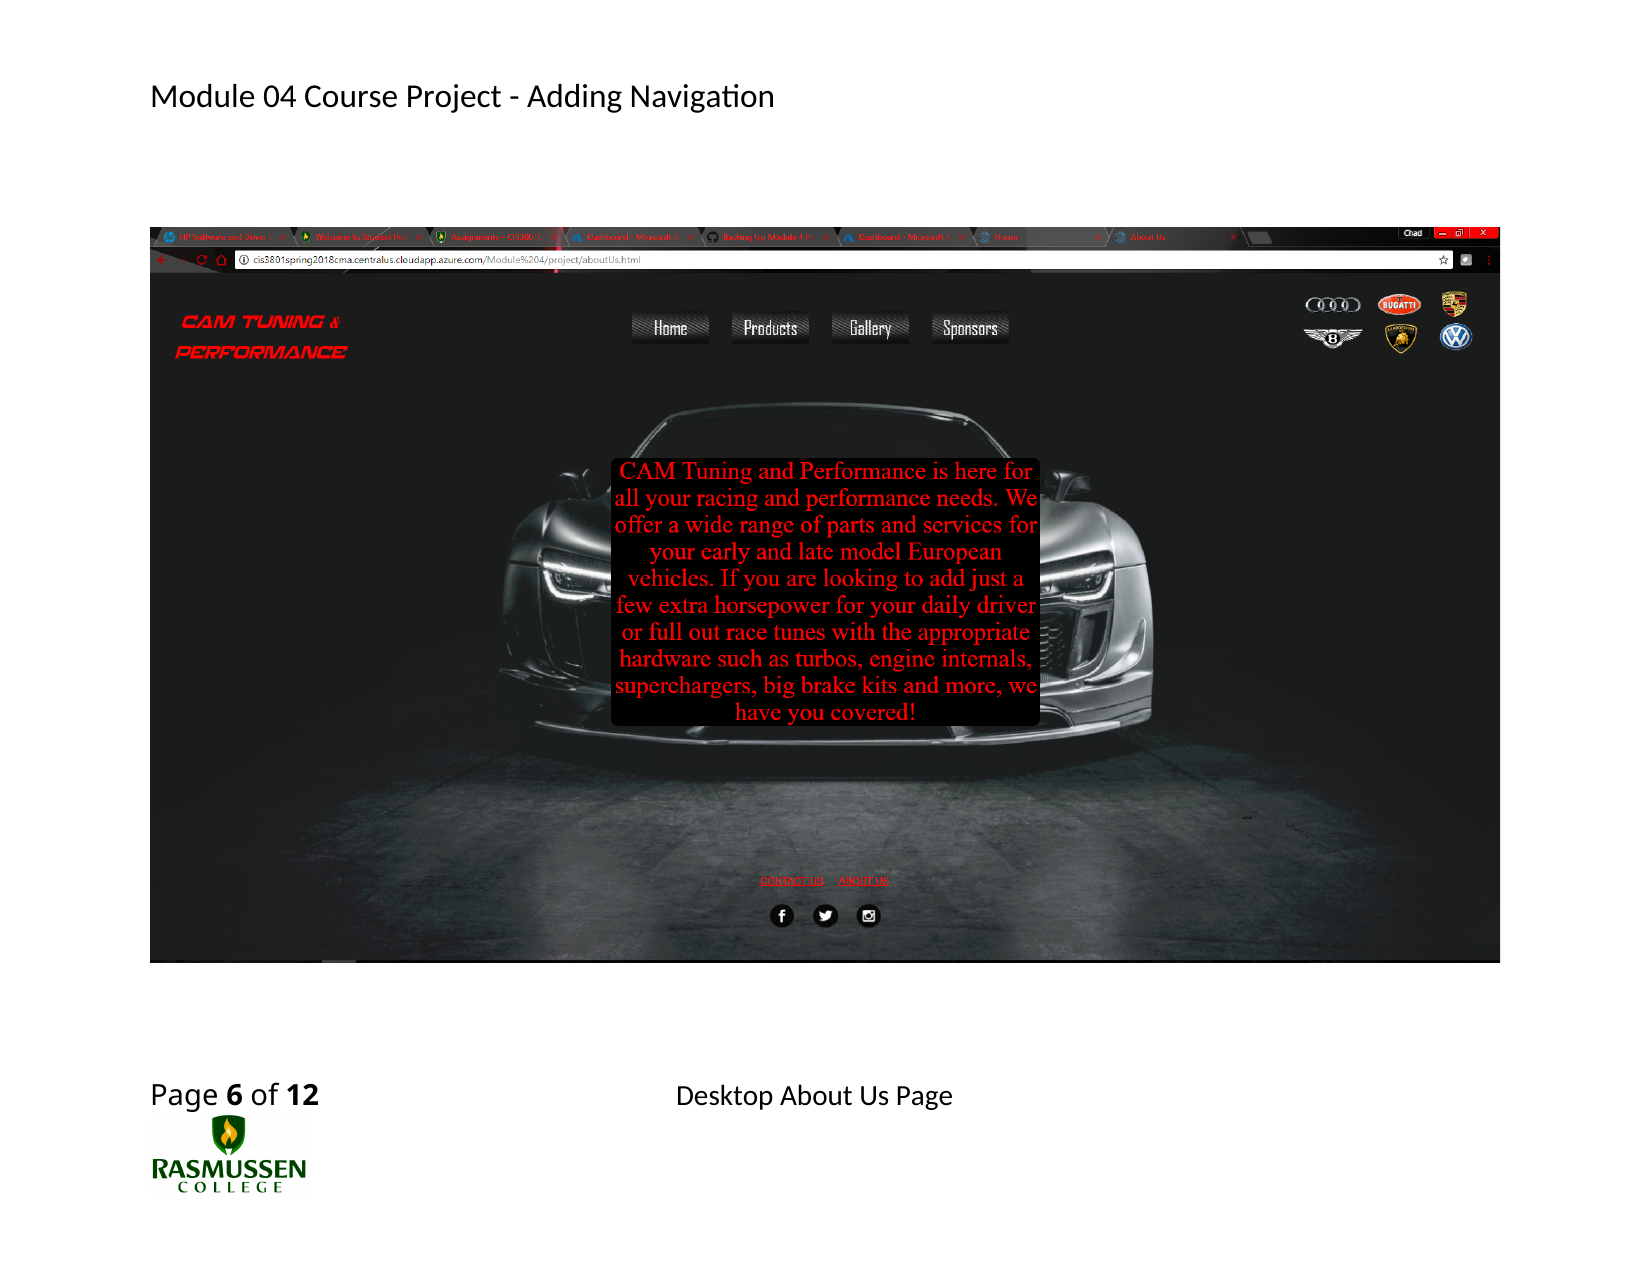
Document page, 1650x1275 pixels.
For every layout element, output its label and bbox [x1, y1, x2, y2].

picture [150, 227, 1500, 963]
picture [150, 1113, 310, 1197]
